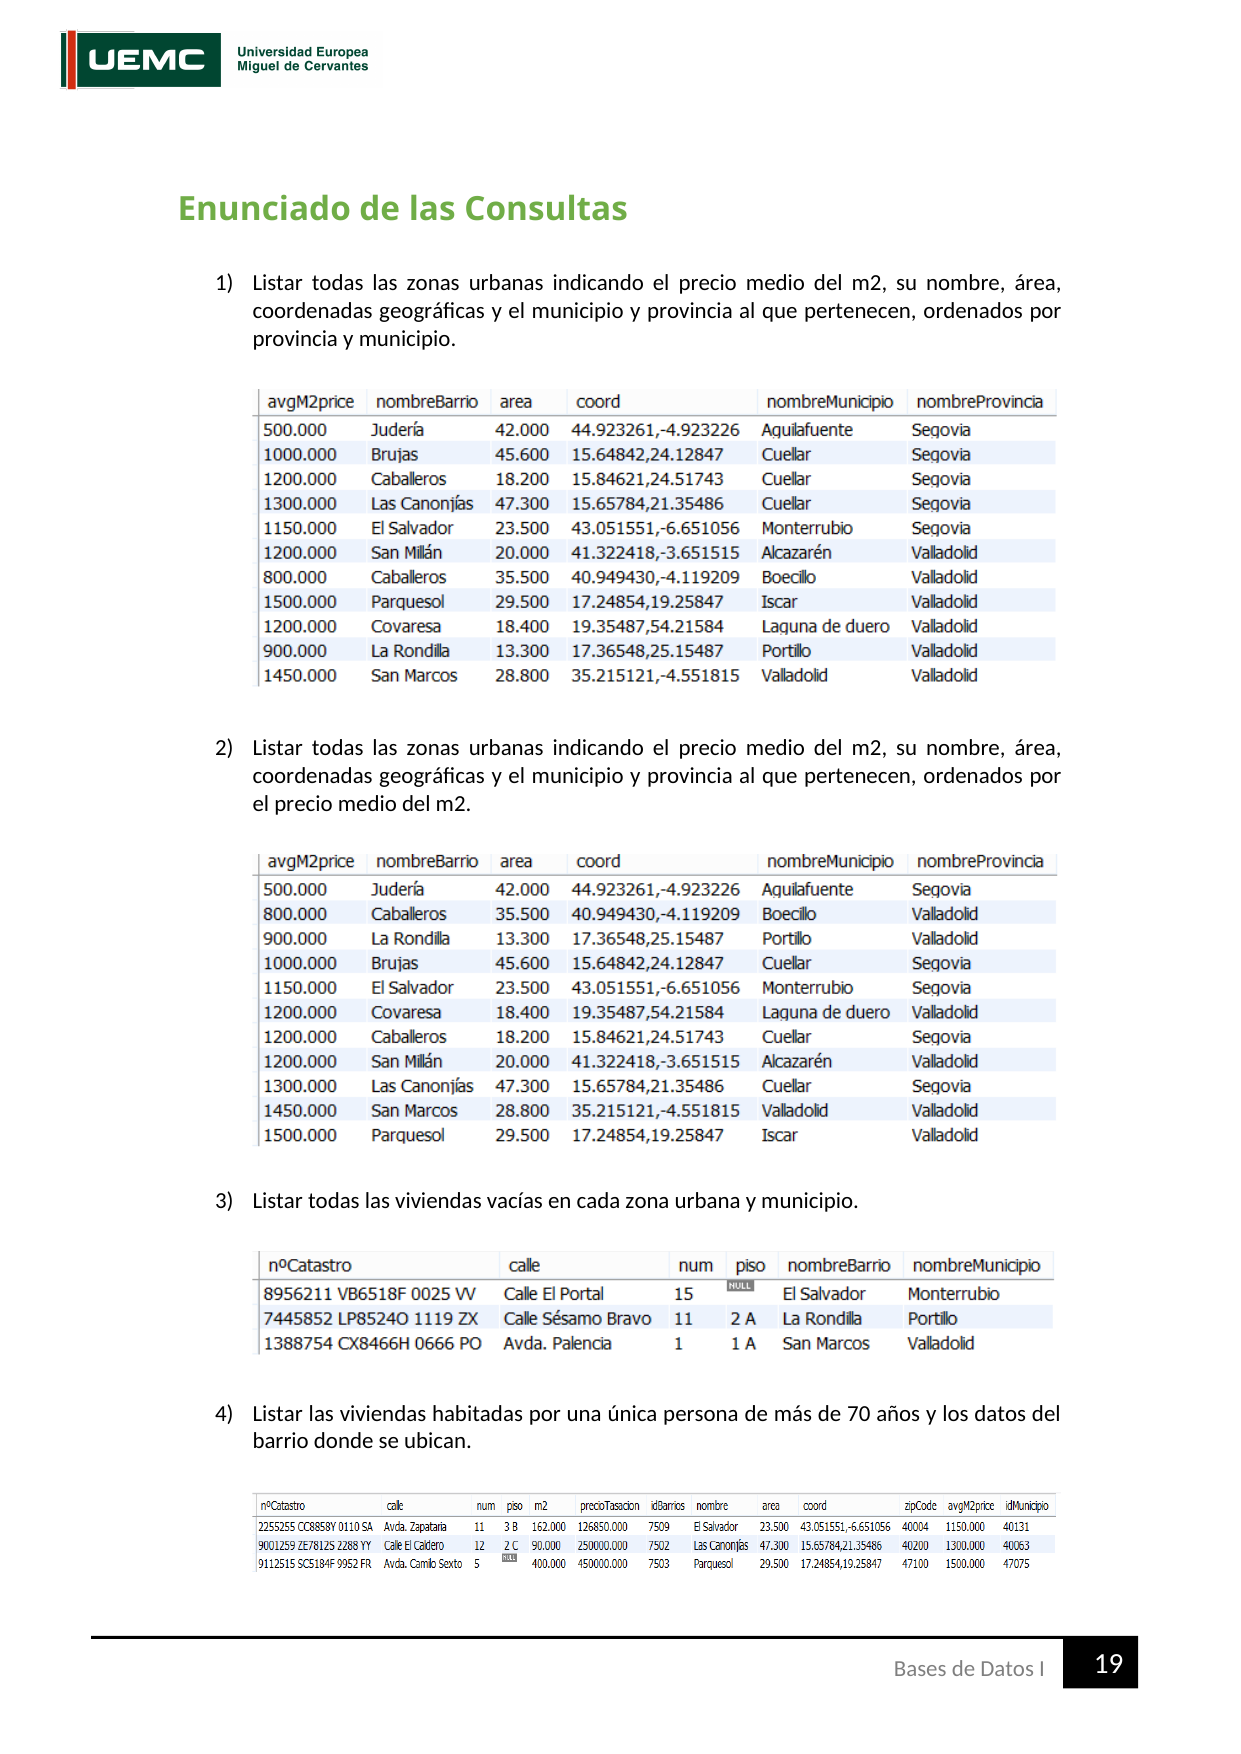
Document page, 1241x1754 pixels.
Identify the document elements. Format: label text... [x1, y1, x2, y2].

picture [59, 29, 384, 91]
picture [252, 1492, 1061, 1582]
list Listar todas las zonas urbanas indicando el precio medio del m2, su nombre, área, coordenadas geográficas y el municipio y provincia al que pertenecen, ordenados por el precio medio del m2. [215, 733, 1063, 817]
list Listar todas las zonas urbanas indicando el precio medio del m2, su nombre, área, coordenadas geográficas y el municipio y provincia al que pertenecen, ordenados por provincia y municipio. [215, 268, 1063, 352]
list Listar todas las viviendas vacías en cada zona urbana y municipio. [215, 1186, 1063, 1214]
picture [252, 389, 1062, 696]
subtitle Enunciado de las Consultas [177, 185, 1063, 231]
list Listar las viviendas habitadas por una única persona de más de 70 años y los datos del barrio donde se ubican. [215, 1399, 1063, 1455]
picture [252, 854, 1062, 1149]
picture [252, 1251, 1062, 1362]
